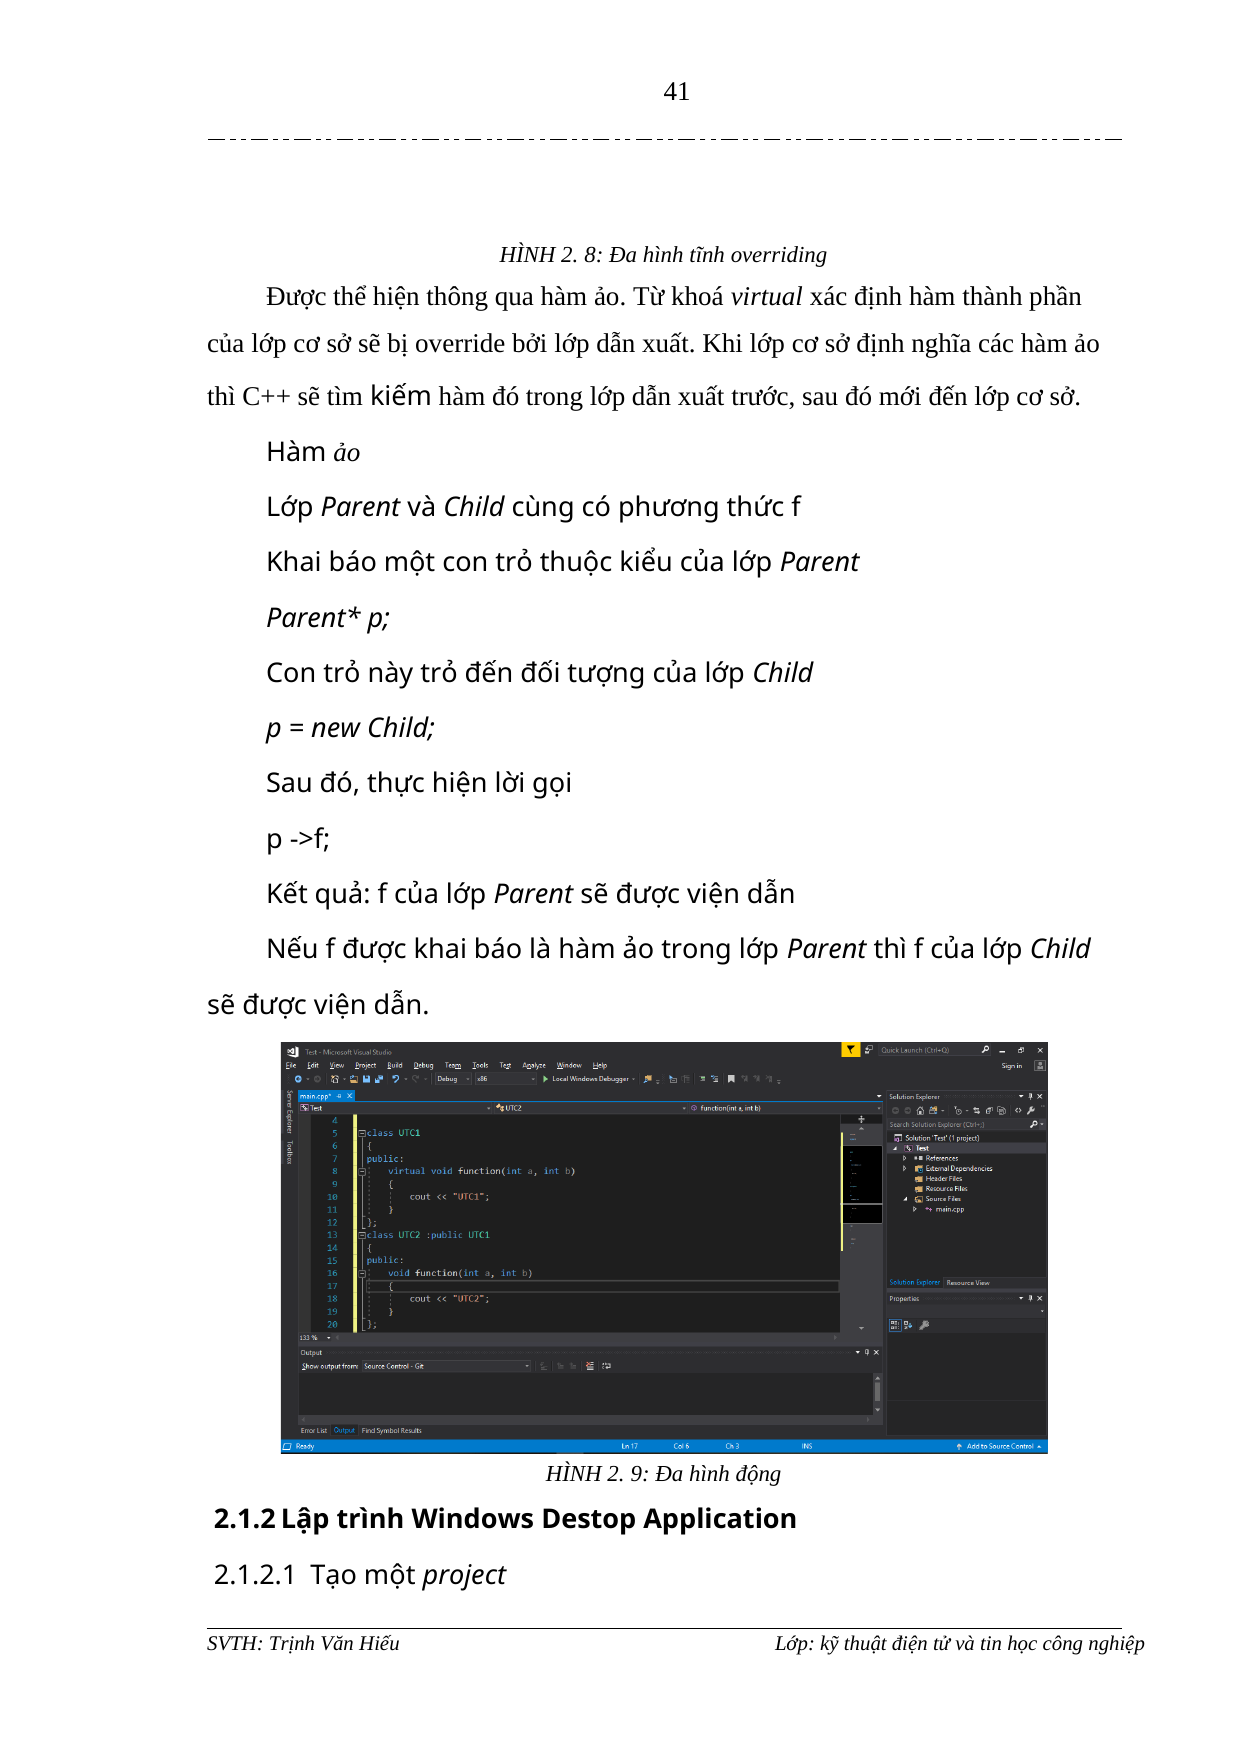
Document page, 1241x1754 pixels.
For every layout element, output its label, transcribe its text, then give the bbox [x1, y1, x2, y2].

text HÌNH 2. 9: Đa hình động [207, 1461, 1122, 1487]
list Con trỏ này trỏ đến đối tượng của lớp Child [207, 653, 1122, 690]
list Kết quả: f của lớp Parent sẽ được viện dẫn [207, 874, 1122, 911]
list Hàm ảo [207, 432, 1122, 469]
list Tạo một project [214, 1555, 1122, 1592]
text HÌNH 2. 8: Đa hình tĩnh overriding [207, 241, 1122, 267]
list Sau đó, thực hiện lời gọi [207, 764, 1122, 801]
list Được thể hiện thông qua hàm ảo. Từ khoá virtual xác định hàm thành phần của lớp cơ sở sẽ bị override bởi lớp dẫn xuất. Khi lớp cơ sở định nghĩa các hàm ảo thì C++ sẽ tìm kiếm hàm đó trong lớp dẫn xuất trước, sau đó mới đến lớp cơ sở. [207, 281, 1122, 414]
list p = new Child; [207, 709, 1122, 746]
list Parent* p; [207, 598, 1122, 635]
list Khai báo một con trỏ thuộc kiểu của lớp Parent [207, 543, 1122, 579]
list Nếu f được khai báo là hàm ảo trong lớp Parent thì f của lớp Child sẽ được viện dẫn. [207, 930, 1122, 1022]
list Lớp Parent và Child cùng có phương thức f [207, 487, 1122, 524]
picture [280, 1042, 1048, 1454]
list Lập trình Windows Destop Application [214, 1500, 1122, 1537]
list p ->f; [207, 819, 1122, 856]
